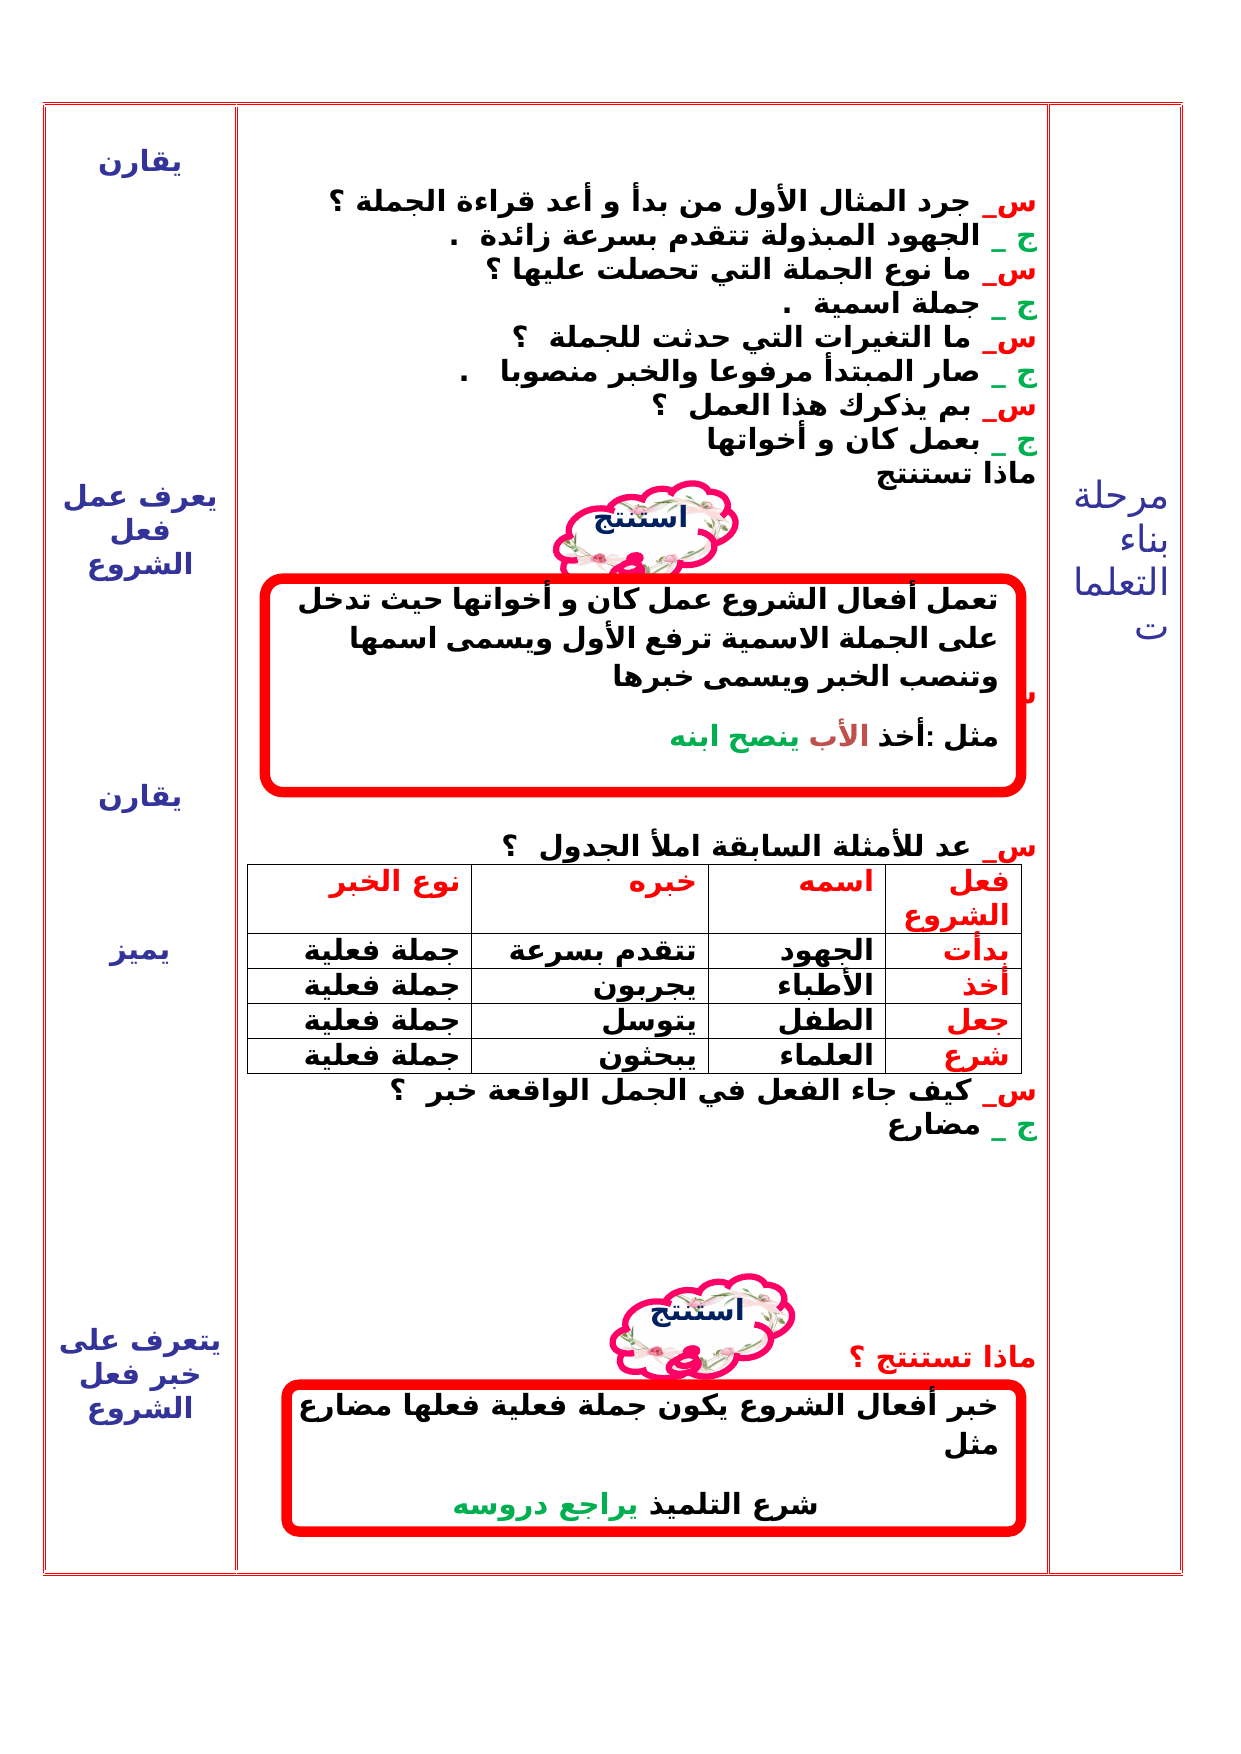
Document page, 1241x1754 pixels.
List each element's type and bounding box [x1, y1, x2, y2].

table_cell [236, 105, 1047, 1572]
picture [673, 1366, 683, 1370]
picture [560, 487, 732, 573]
picture [616, 1280, 788, 1375]
table_cell [1050, 105, 1181, 1572]
table_cell [44, 105, 236, 1572]
